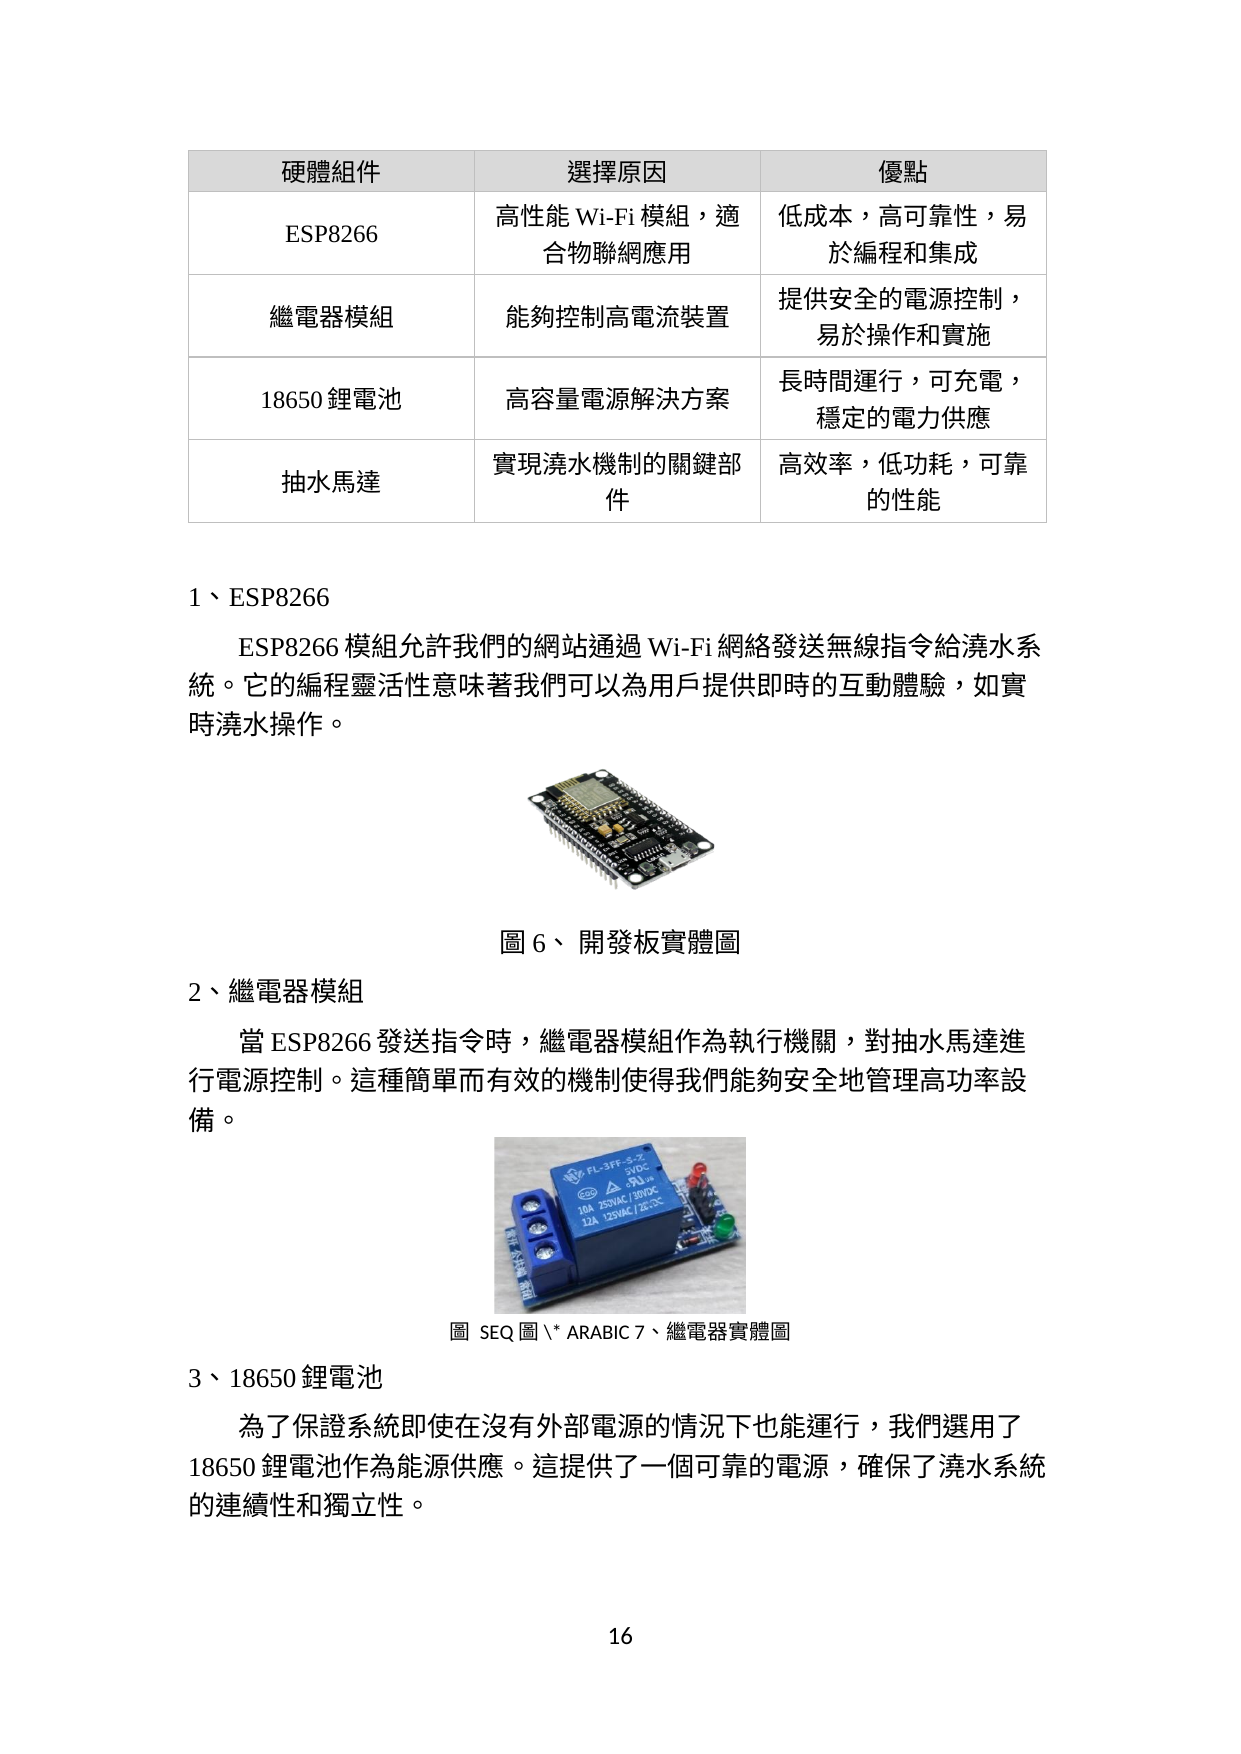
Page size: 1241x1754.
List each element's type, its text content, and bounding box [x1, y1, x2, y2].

table_cell [189, 275, 474, 356]
table_cell [761, 192, 1046, 274]
table_cell [475, 358, 760, 439]
table_cell [761, 275, 1046, 356]
table_cell [189, 358, 474, 439]
table_cell [189, 440, 474, 522]
table_cell [475, 275, 760, 356]
table_header [189, 151, 474, 191]
table_cell [761, 440, 1046, 522]
table_cell [761, 358, 1046, 439]
picture [494, 1137, 746, 1314]
text 開發板實體圖 [188, 921, 1052, 960]
table_cell ESP8266 [189, 192, 474, 274]
table_cell [475, 440, 760, 522]
picture [525, 742, 715, 921]
table_header [475, 151, 760, 191]
table_cell [475, 192, 760, 274]
table_header [761, 151, 1046, 191]
